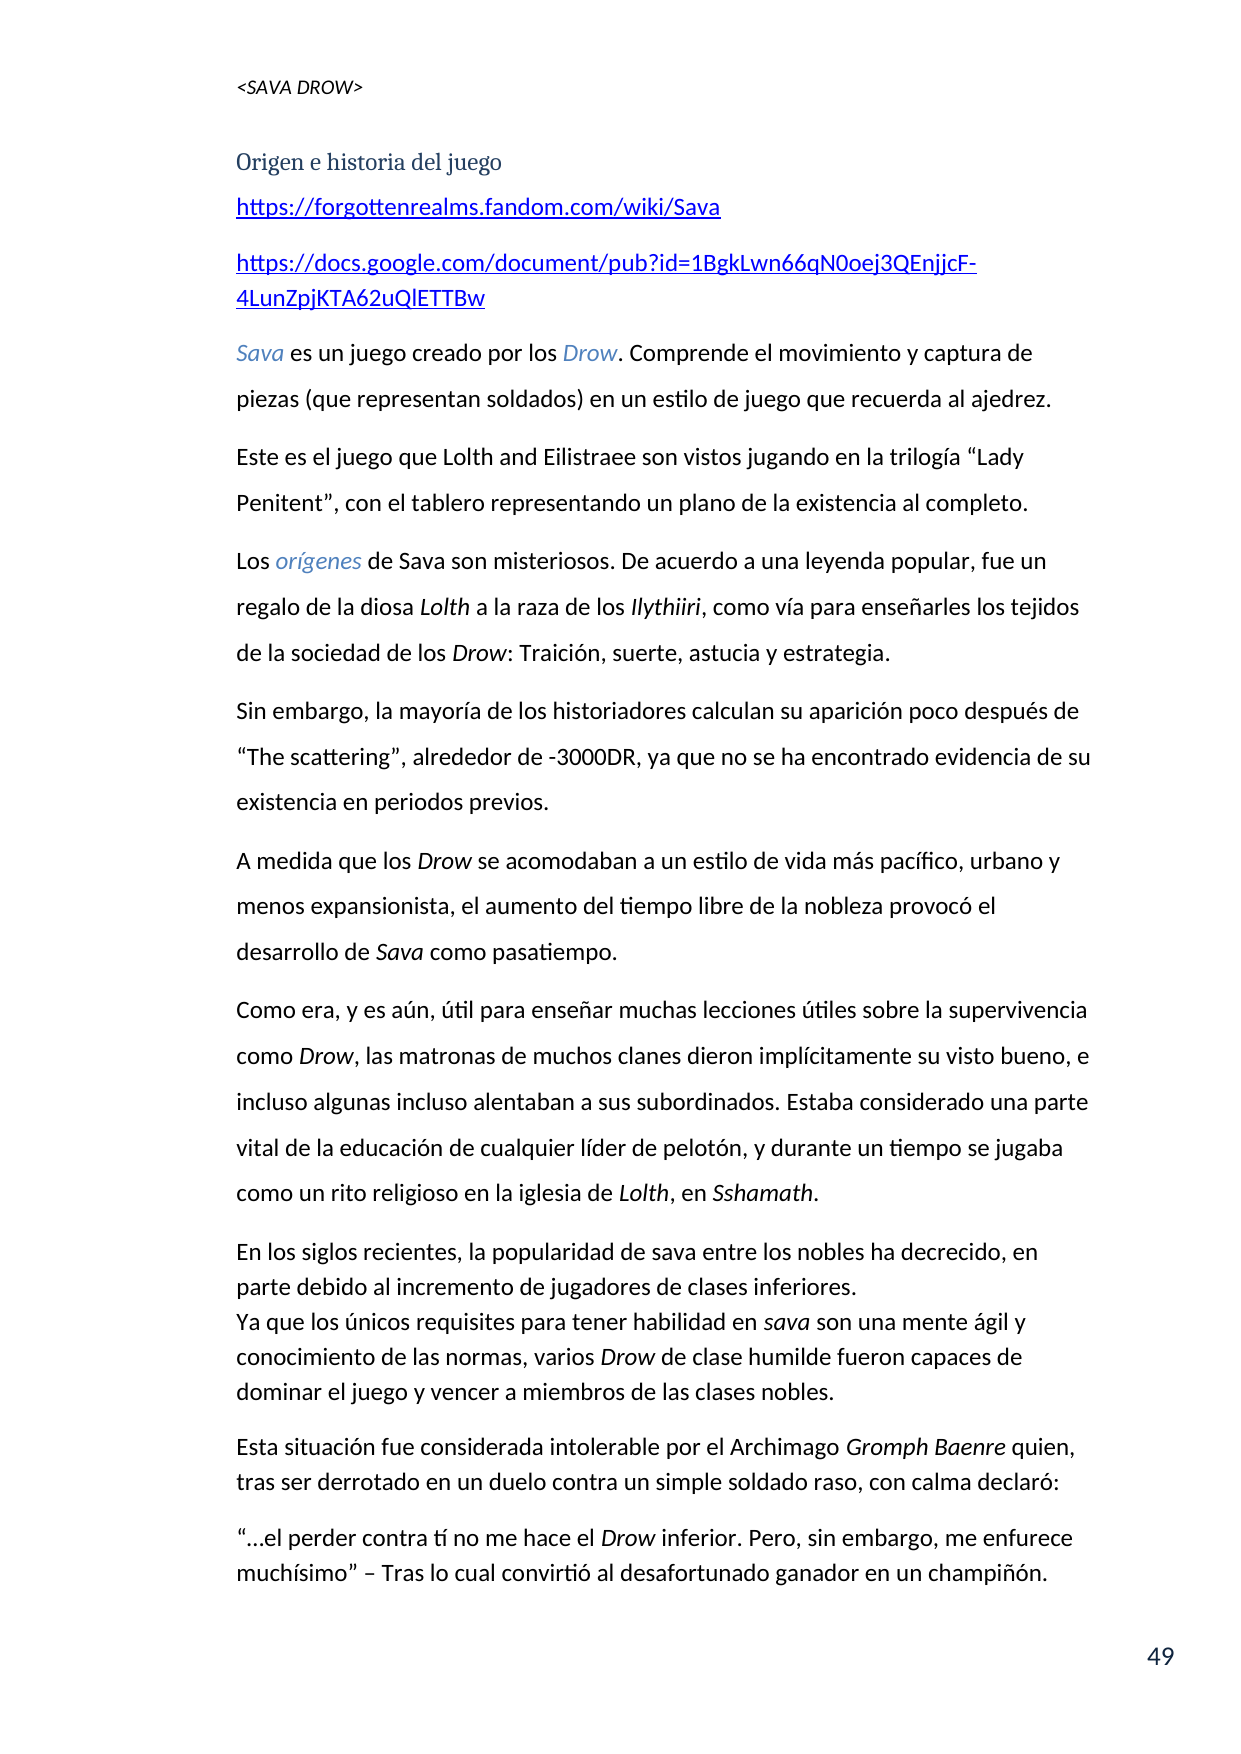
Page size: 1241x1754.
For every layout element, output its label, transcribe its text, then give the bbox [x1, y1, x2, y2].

text En los siglos recientes, la popularidad de sava entre los nobles ha decrecido, en parte debido al incremento de jugadores de clases inferiores. Ya que los únicos requisites para tener habilidad en sava son una mente ágil y conocimiento de las normas, varios Drow de clase humilde fueron capaces de dominar el juego y vencer a miembros de las clases nobles. [236, 1236, 1092, 1406]
text A medida que los Drow se acomodaban a un estilo de vida más pacífico, urbano y menos expansionista, el aumento del tiempo libre de la nobleza provocó el desarrollo de Sava como pasatiempo. [236, 845, 1092, 967]
text https://docs.google.com/document/pub?id=1BgkLwn66qN0oej3QEnjjcF-4LunZpjKTA62uQlETTBw [236, 247, 1092, 312]
text Esta situación fue considerada intolerable por el Archimago Gromph Baenre quien, tras ser derrotado en un duelo contra un simple soldado raso, con calma declaró: [236, 1431, 1092, 1497]
text Como era, y es aún, útil para enseñar muchas lecciones útiles sobre la supervivencia como Drow, las matronas de muchos clanes dieron implícitamente su visto bueno, e incluso algunas incluso alentaban a sus subordinados. Estaba considerado una parte vital de la educación de cualquier líder de pelotón, y durante un tiempo se jugaba como un rito religioso en la iglesia de Lolth, en Sshamath. [236, 994, 1092, 1208]
text Sin embargo, la mayoría de los historiadores calculan su aparición poco después de “The scattering”, alrededor de -3000DR, ya que no se ha encontrado evidencia de su existencia en periodos previos. [236, 695, 1092, 817]
text Sava es un juego creado por los Drow. Comprende el movimiento y captura de piezas (que representan soldados) en un estilo de juego que recuerda al ajedrez. [236, 337, 1092, 414]
text https://forgottenrealms.fandom.com/wiki/Sava [236, 191, 1092, 221]
text Los orígenes de Sava son misteriosos. De acuerdo a una leyenda popular, fue un regalo de la diosa Lolth a la raza de los Ilythiiri, como vía para enseñarles los tejidos de la sociedad de los Drow: Traición, suerte, astucia y estrategia. [236, 545, 1092, 667]
text “…el perder contra tí no me hace el Drow inferior. Pero, sin embargo, me enfurece muchísimo” – Tras lo cual convirtió al desafortunado ganador en un champiñón. [236, 1522, 1092, 1588]
text Este es el juego que Lolth and Eilistraee son vistos jugando en la trilogía “Lady Penitent”, con el tablero representando un plano de la existencia al completo. [236, 441, 1092, 518]
subtitle Origen e historia del juego [236, 148, 1092, 176]
